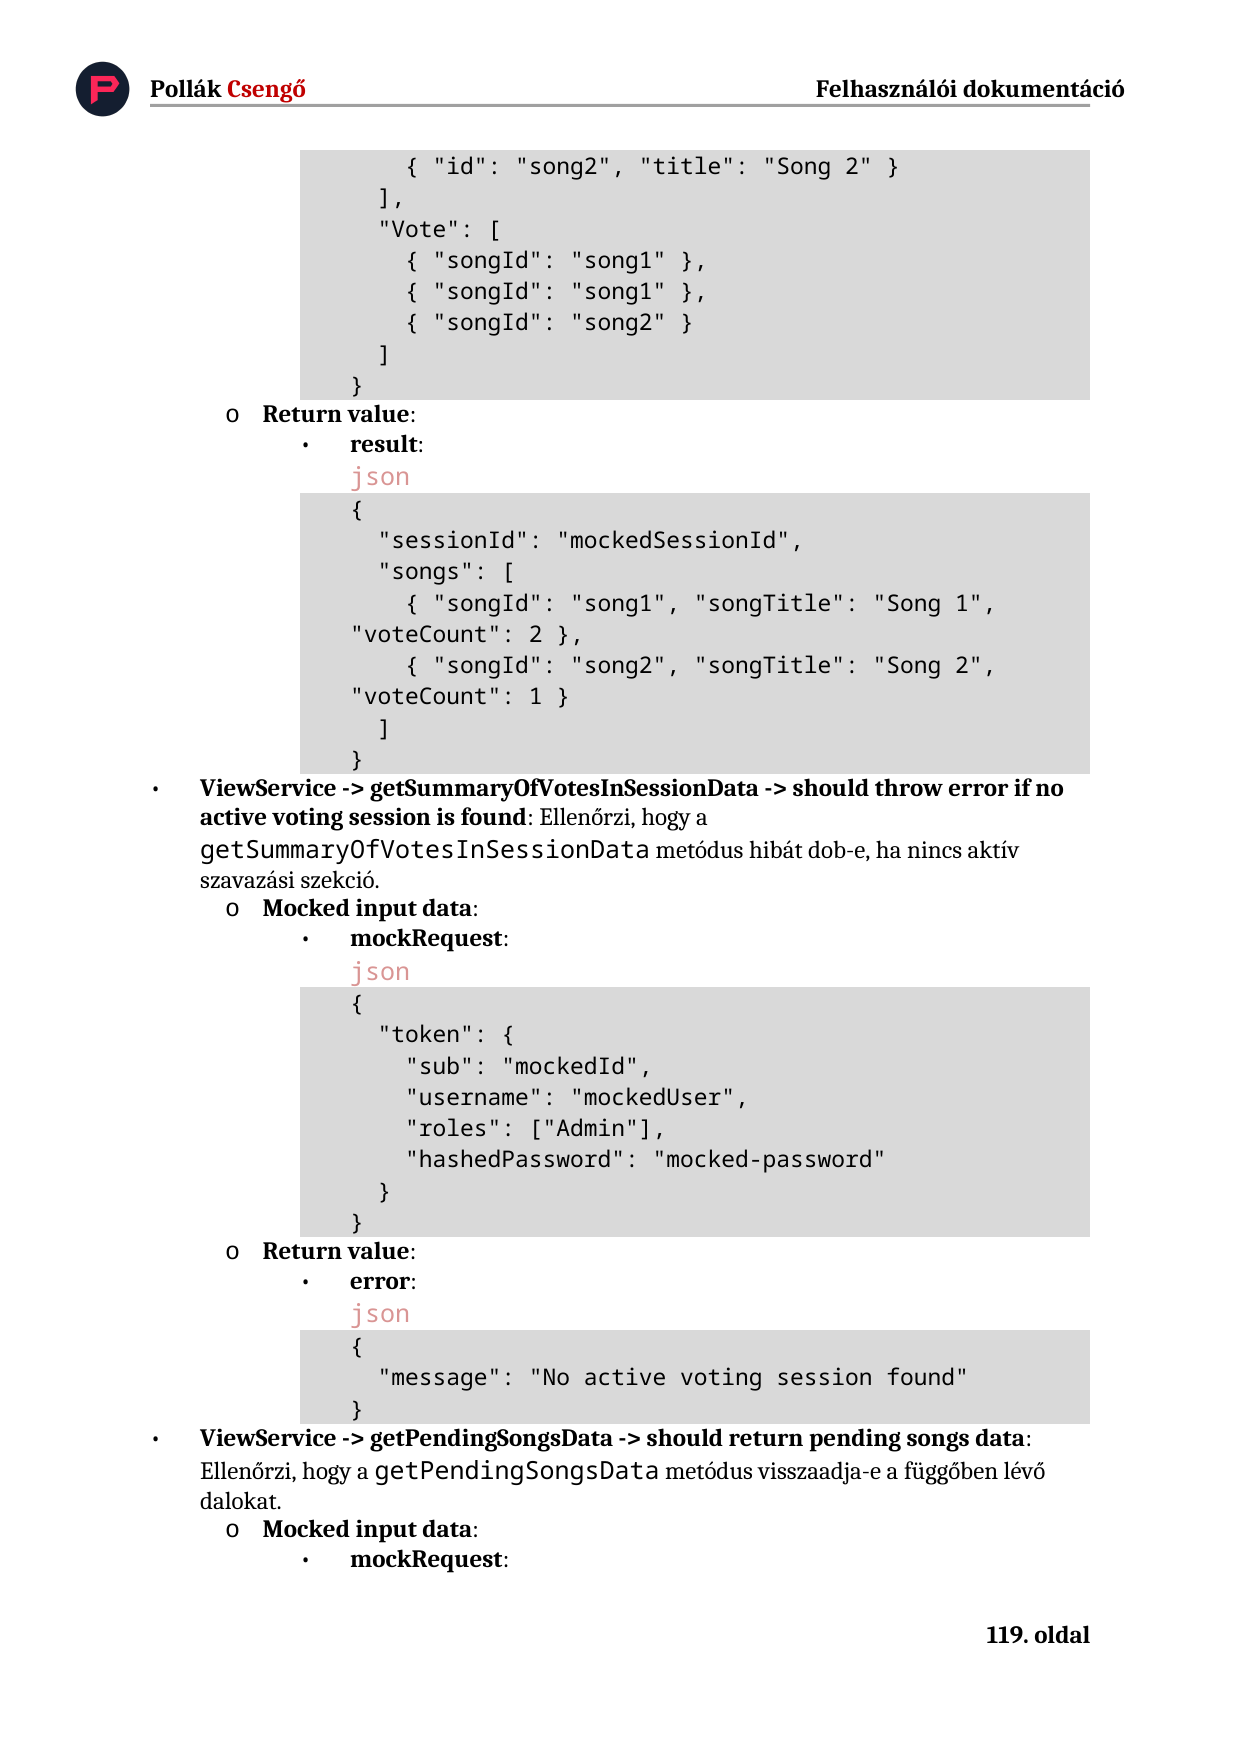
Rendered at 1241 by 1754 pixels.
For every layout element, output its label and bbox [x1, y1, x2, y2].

picture [71, 57, 132, 118]
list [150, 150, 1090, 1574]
